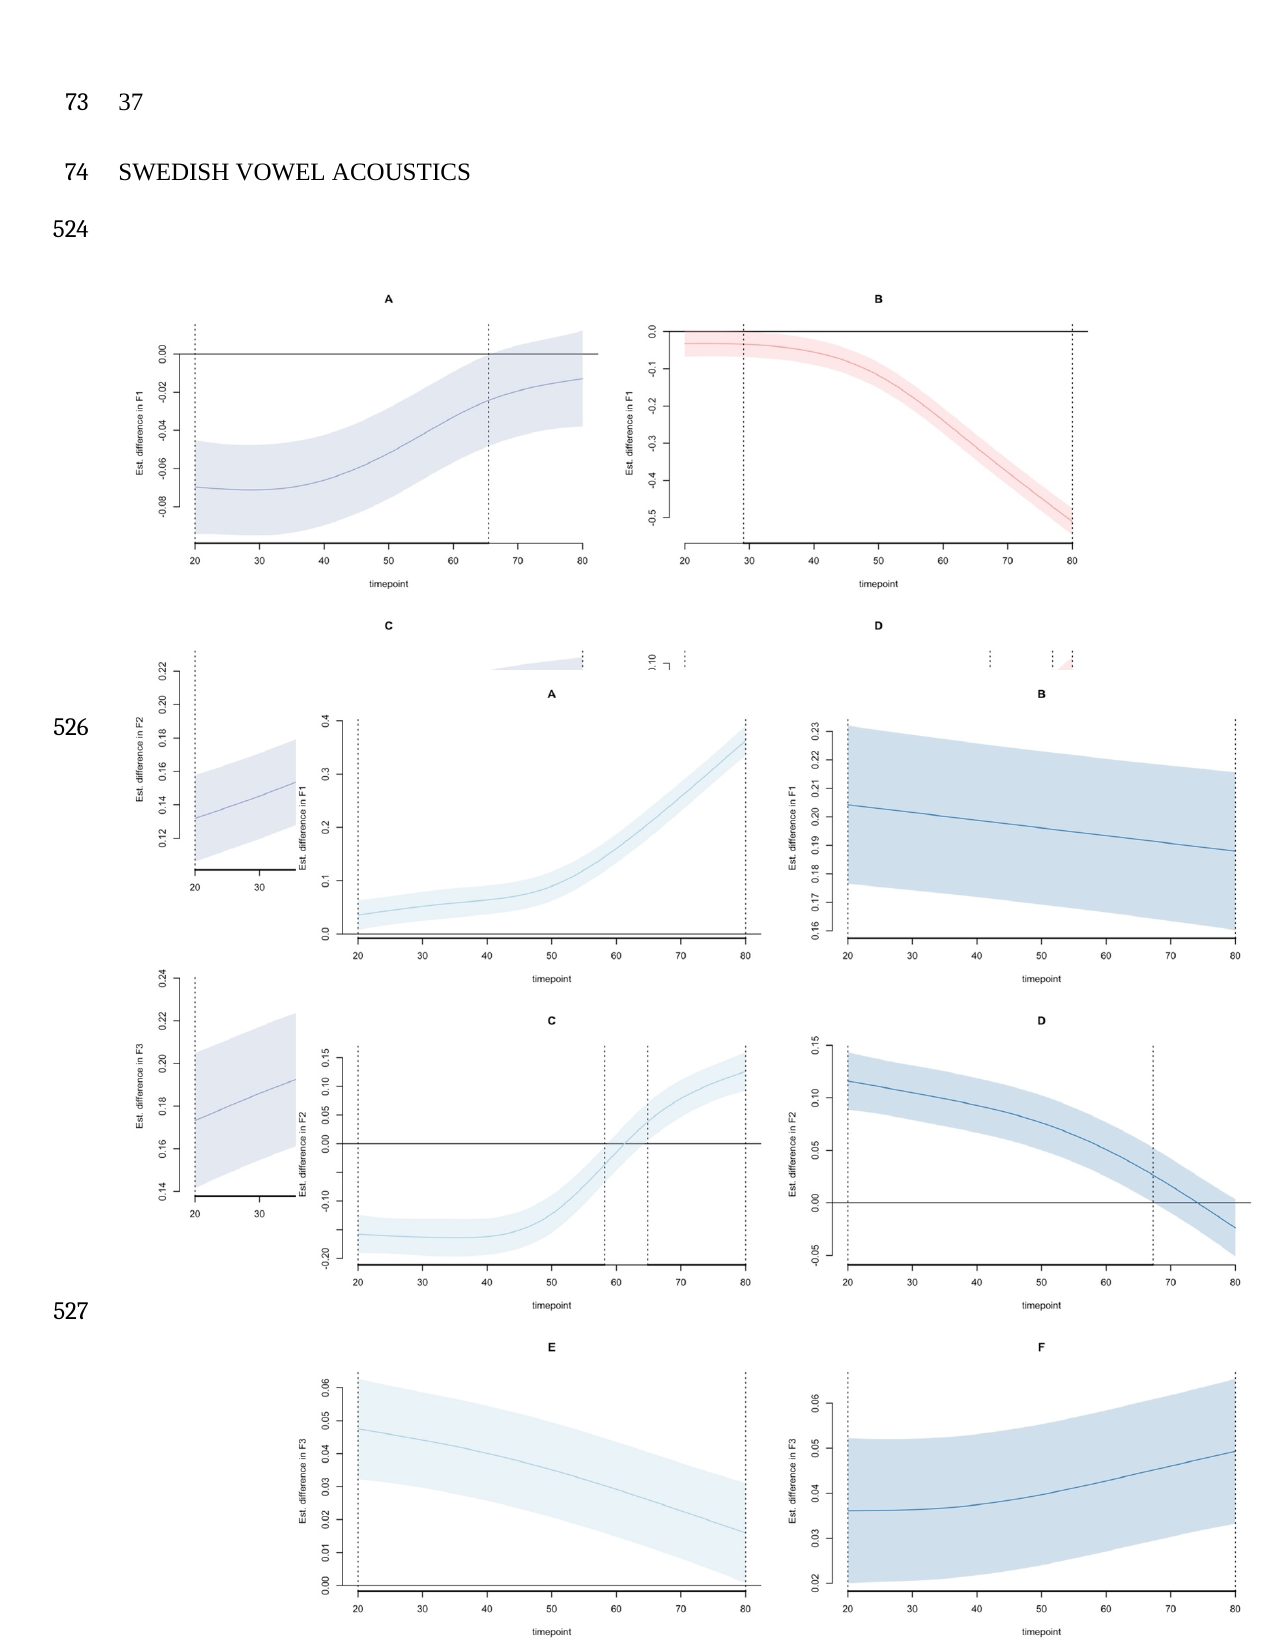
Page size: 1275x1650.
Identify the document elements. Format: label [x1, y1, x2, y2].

picture [132, 275, 1275, 1650]
